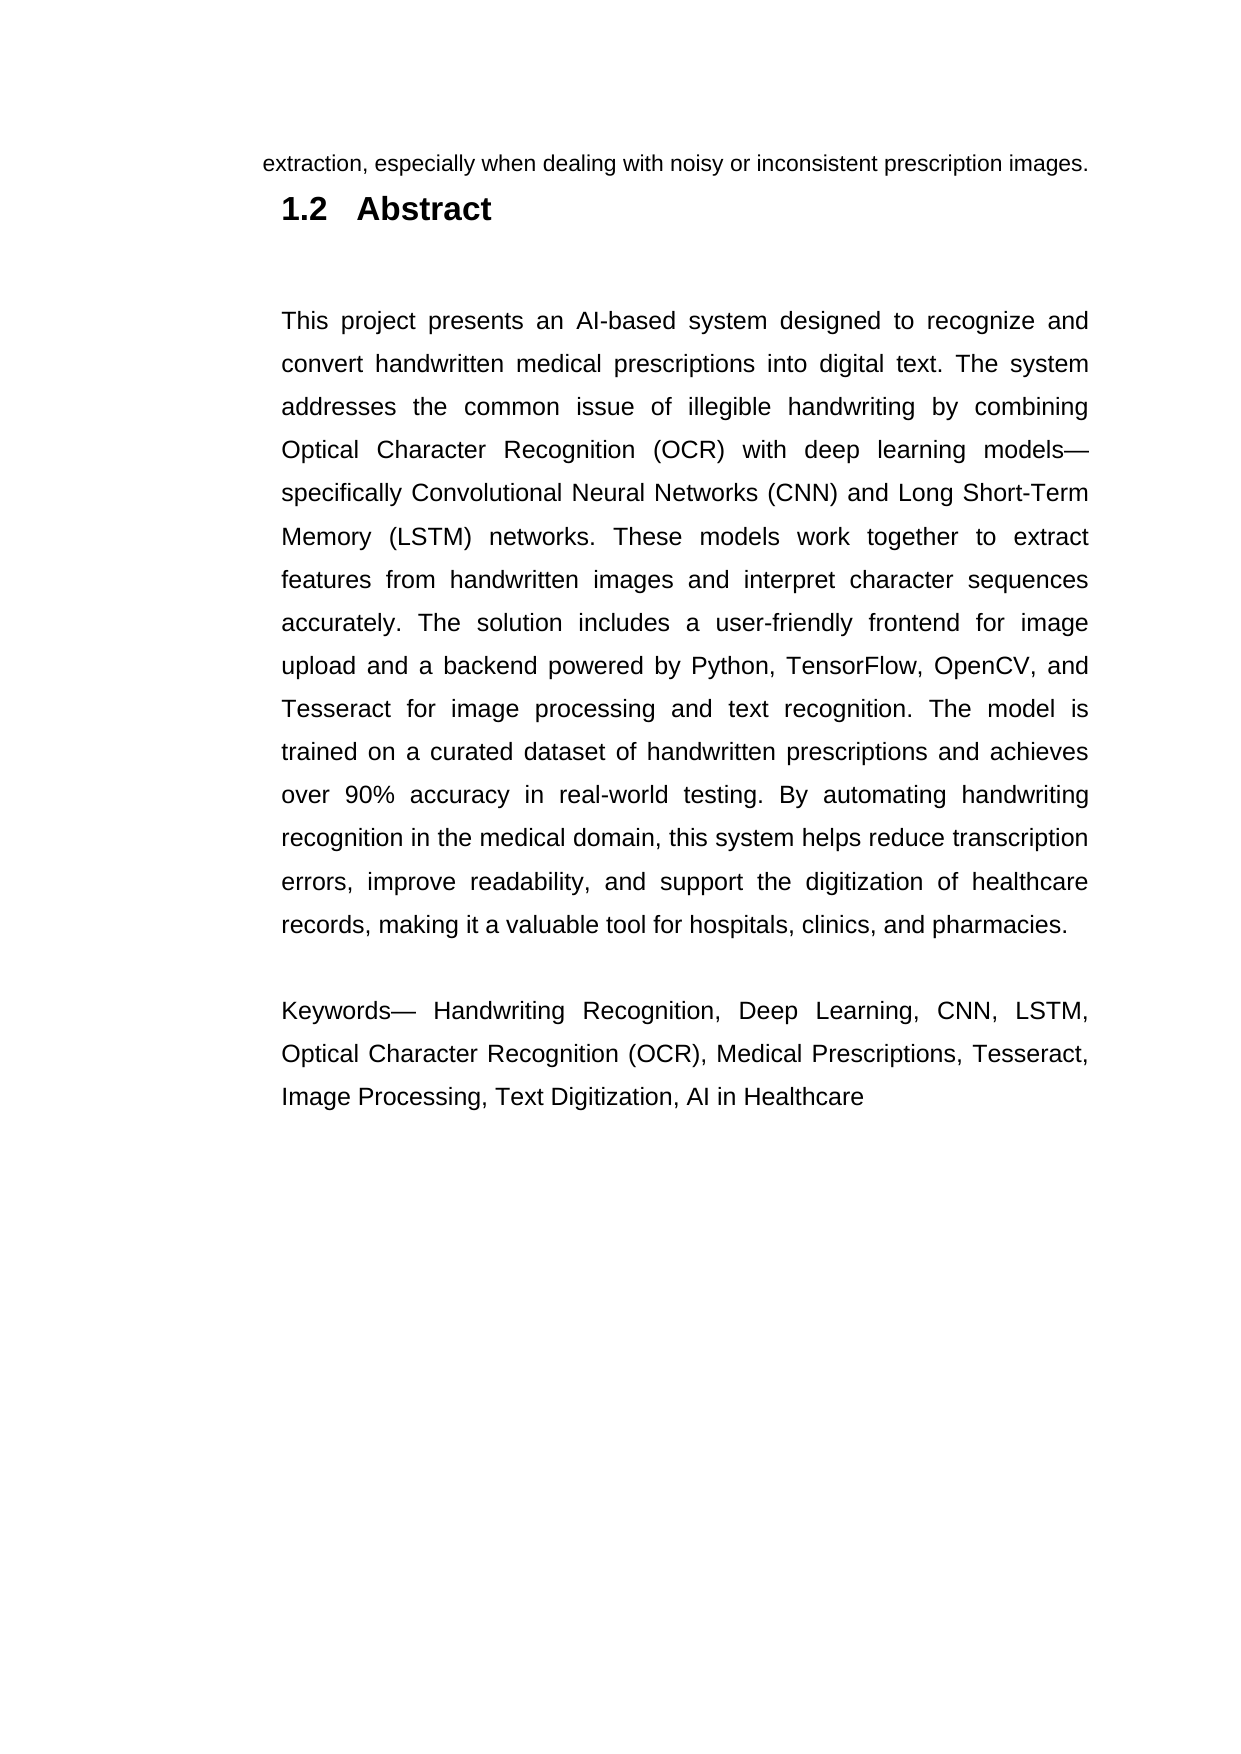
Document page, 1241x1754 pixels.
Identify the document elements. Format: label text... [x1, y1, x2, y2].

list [262, 150, 1090, 176]
list Keywords— Handwriting Recognition, Deep Learning, CNN, LSTM, Optical Character Recognition (OCR), Medical Prescriptions, Tesseract, Image Processing, Text Digitization, AI in Healthcare [281, 996, 1090, 1111]
list Abstract [281, 189, 1090, 228]
list This project presents an AI-based system designed to recognize and convert handwritten medical prescriptions into digital text. The system addresses the common issue of illegible handwriting by combining Optical Character Recognition (OCR) with deep learning models—specifically Convolutional Neural Networks (CNN) and Long Short-Term Memory (LSTM) networks. These models work together to extract features from handwritten images and interpret character sequences accurately. The solution includes a user-friendly frontend for image upload and a backend powered by Python, TensorFlow, OpenCV, and Tesseract for image processing and text recognition. The model is trained on a curated dataset of handwritten prescriptions and achieves over 90% accuracy in real-world testing. By automating handwriting recognition in the medical domain, this system helps reduce transcription errors, improve readability, and support the digitization of healthcare records, making it a valuable tool for hospitals, clinics, and pharmacies. [281, 306, 1090, 938]
